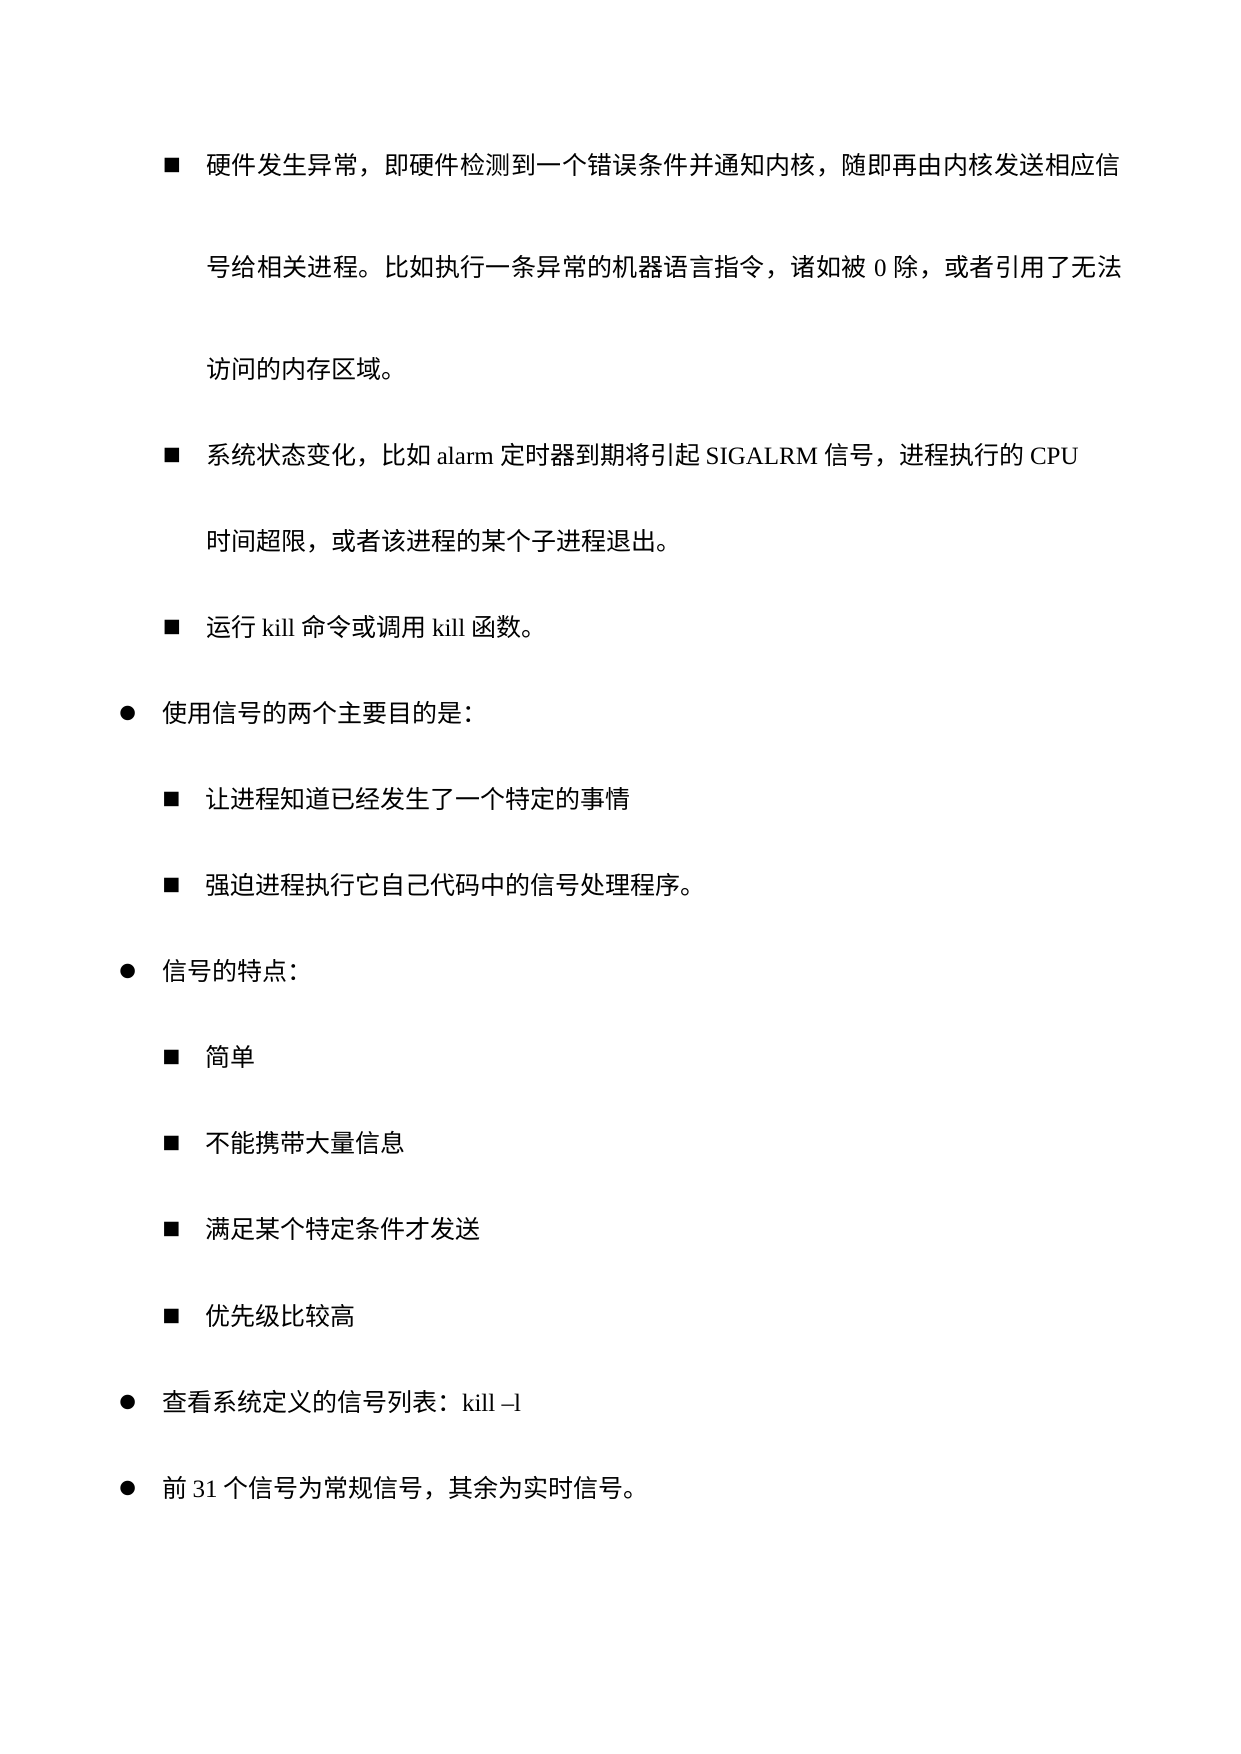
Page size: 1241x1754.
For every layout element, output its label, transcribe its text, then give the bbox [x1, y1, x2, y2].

list 前 31 个信号为常规信号，其余为实时信号。 [118, 1452, 1122, 1520]
list 不能携带大量信息 [162, 1108, 1122, 1176]
list 优先级比较高 [162, 1280, 1122, 1348]
list 时间超限，或者该进程的某个子进程退出。 [206, 506, 1122, 574]
list 让进程知道已经发生了一个特定的事情 [162, 764, 1122, 832]
list 强迫进程执行它自己代码中的信号处理程序。 [162, 850, 1122, 918]
list 运行 kill 命令或调用 kill 函数。 [162, 592, 1122, 660]
list 硬件发生异常，即硬件检测到一个错误条件并通知内核，随即再由内核发送相应信号给相关进程。比如执行一条异常的机器语言指令，诸如被 0 除，或者引用了无法访问的内存区域。 [162, 130, 1122, 402]
list 系统状态变化，比如 alarm 定时器到期将引起 SIGALRM 信号，进程执行的 CPU [162, 420, 1122, 488]
list 简单 [162, 1022, 1122, 1090]
list 信号的特点： [118, 936, 1122, 1004]
list 满足某个特定条件才发送 [162, 1194, 1122, 1262]
list 使用信号的两个主要目的是： [118, 678, 1122, 746]
list 查看系统定义的信号列表：kill –l [118, 1366, 1122, 1434]
